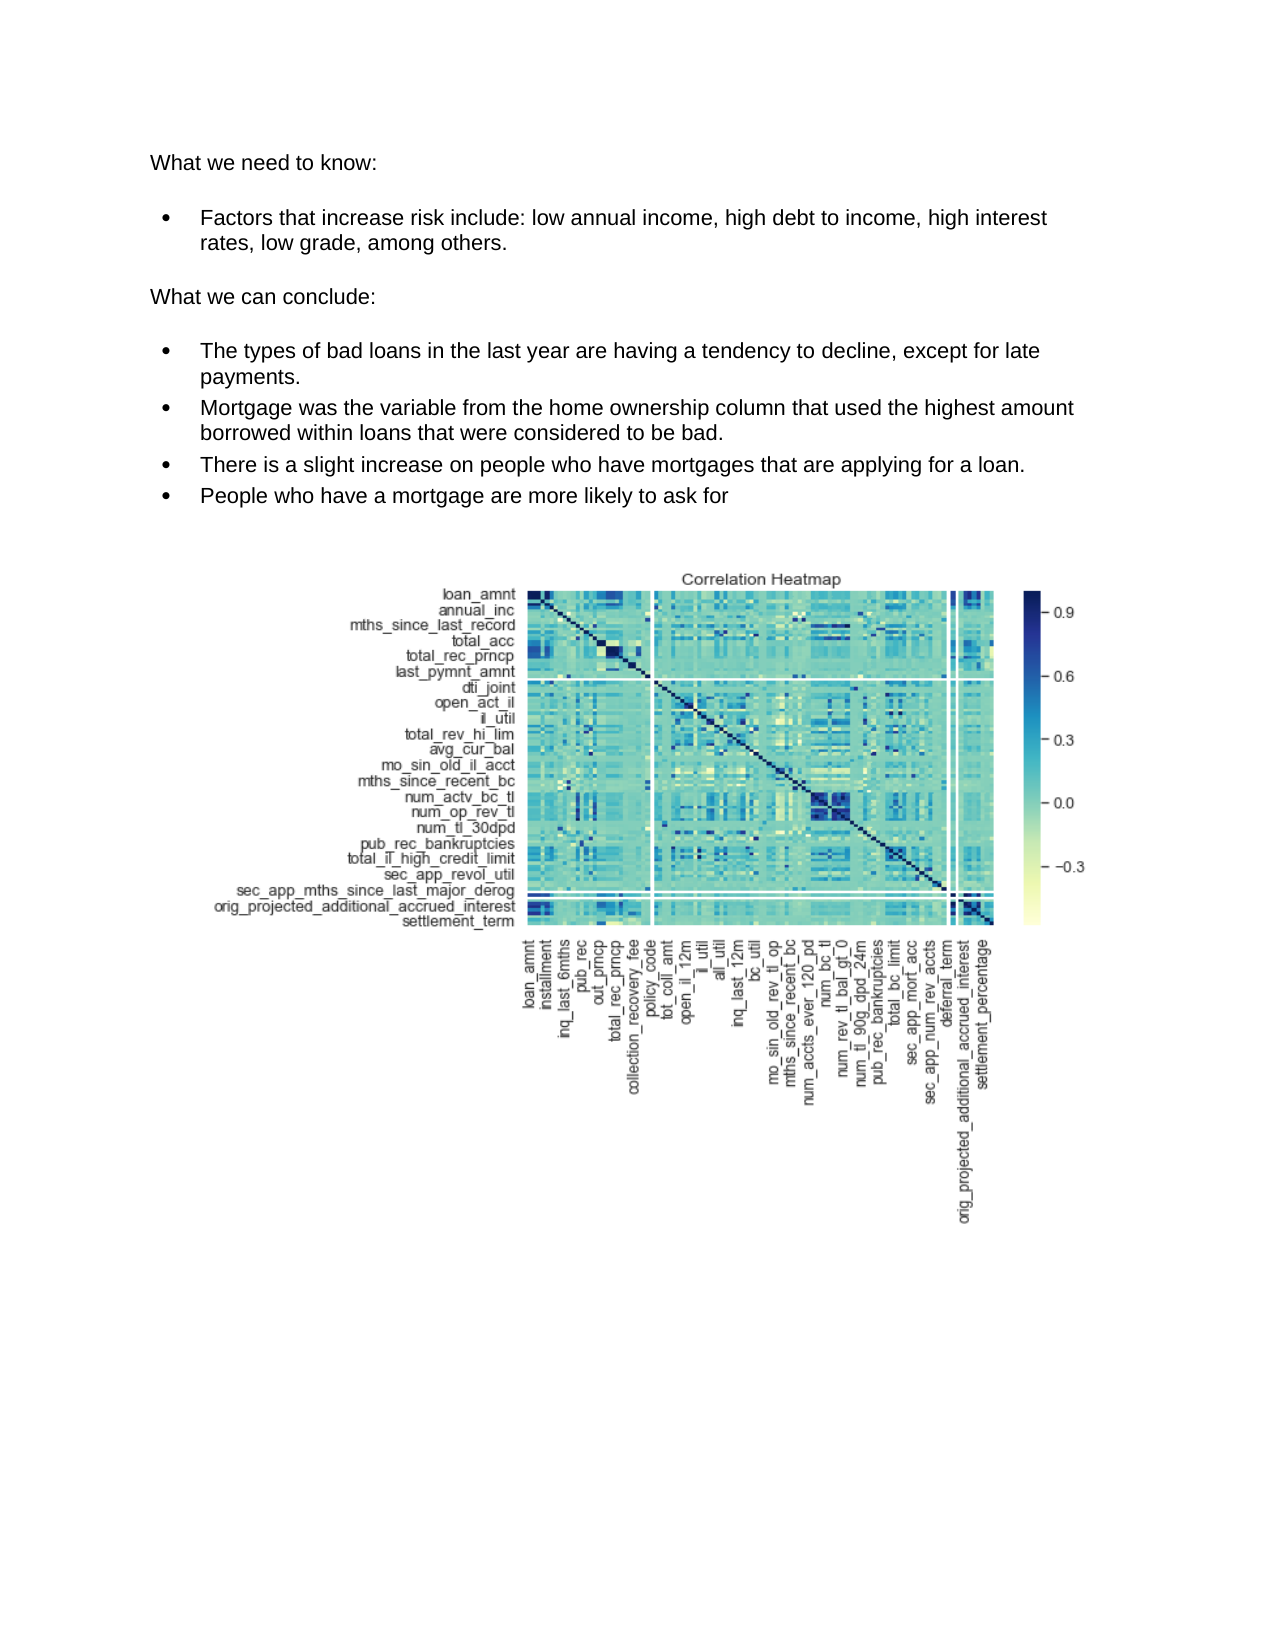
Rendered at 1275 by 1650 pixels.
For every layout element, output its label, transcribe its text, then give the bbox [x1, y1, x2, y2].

list Factors that increase risk include: low annual income, high debt to income, high interest rates, low grade, among others. [162, 204, 1075, 255]
list Mortgage was the variable from the home ownership column that used the highest amount borrowed within loans that were considered to be bad. [162, 395, 1075, 445]
list The types of bad loans in the last year are having a tendency to decline, except for late payments. [162, 338, 1075, 389]
subtitle What we can conclude: [150, 284, 1125, 309]
subtitle What we need to know: [150, 150, 1125, 175]
list There is a slight increase on people who have mortgages that are applying for a loan. [162, 452, 1075, 477]
picture [204, 564, 1093, 1230]
list People who have a mortgage are more likely to ask for [162, 483, 1075, 508]
